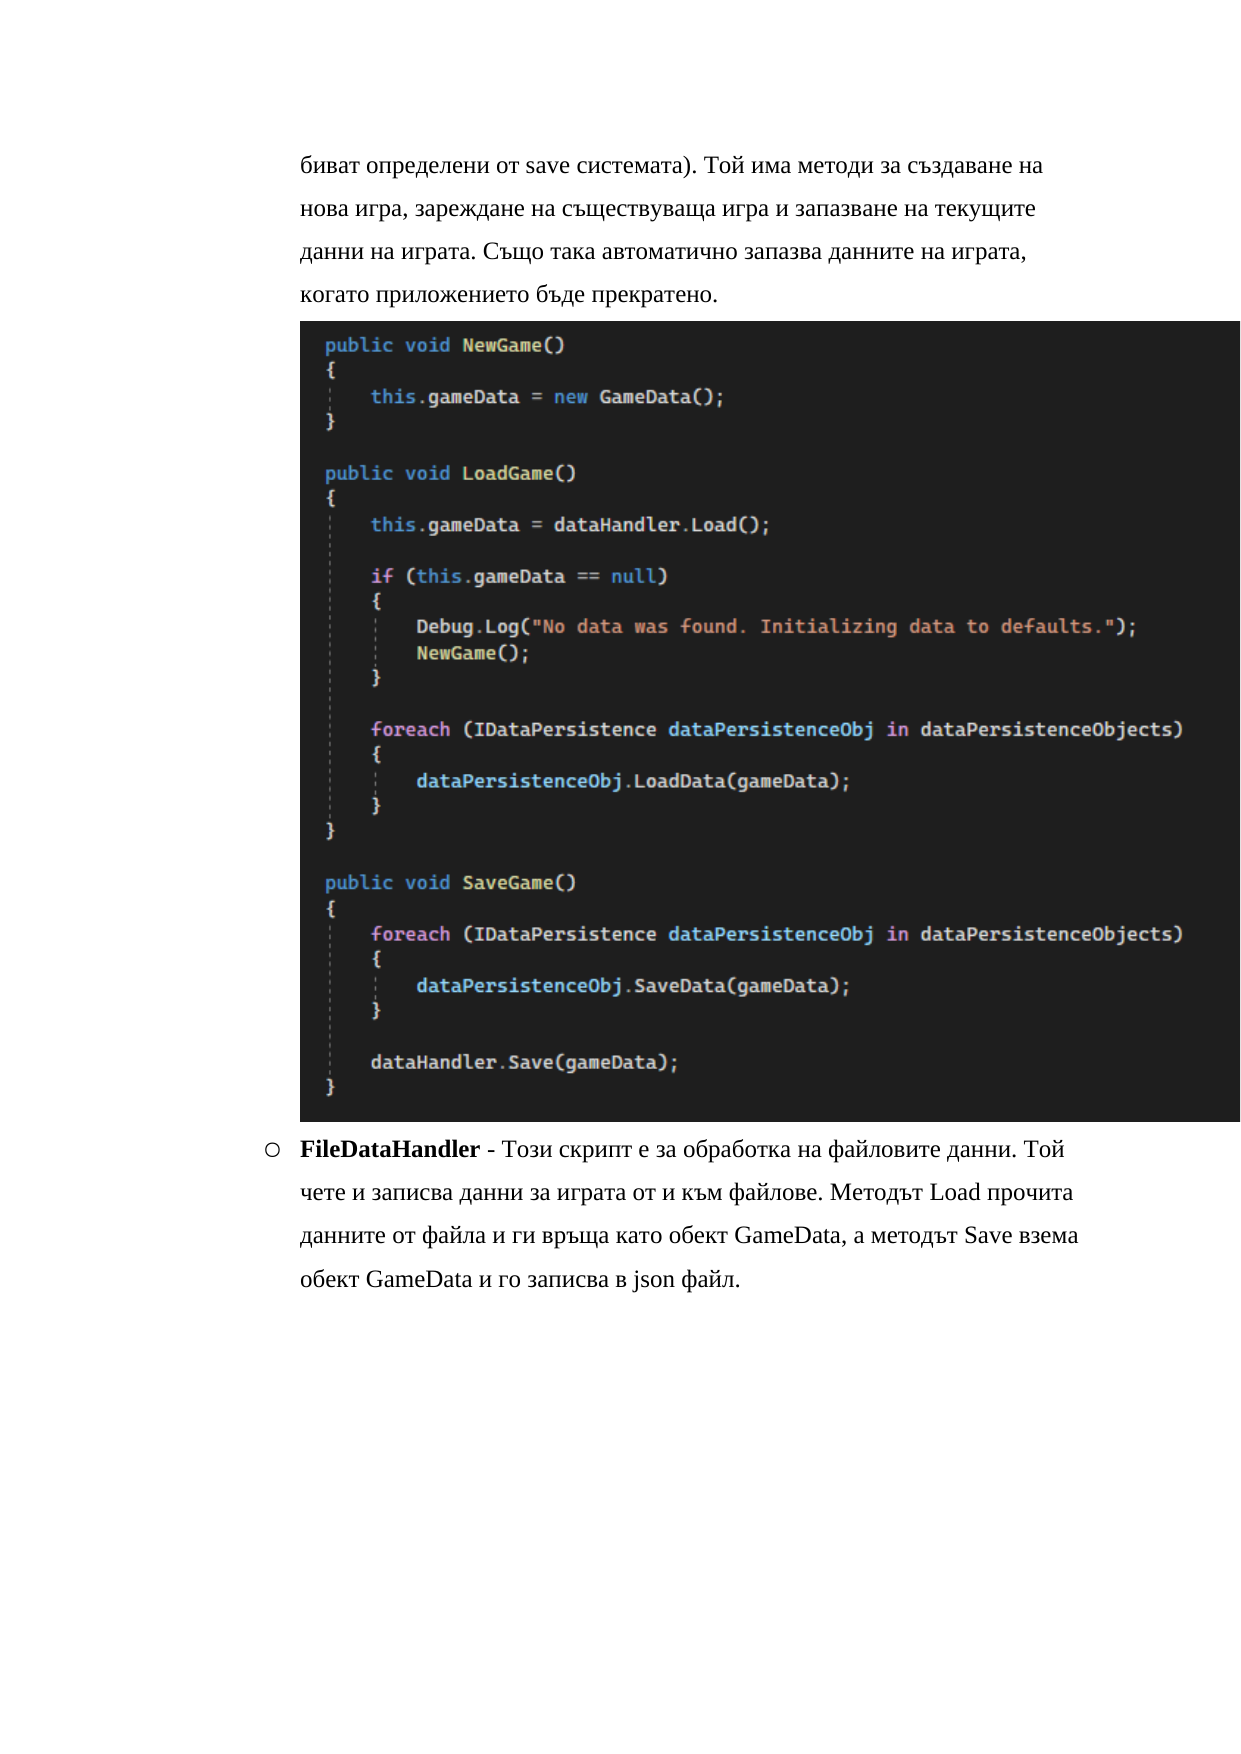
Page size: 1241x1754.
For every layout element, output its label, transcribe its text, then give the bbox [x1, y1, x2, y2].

picture [300, 321, 1241, 1122]
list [262, 150, 1090, 1121]
list FileDataHandler - Този скрипт е за обработка на файловите данни. Той чете и записва данни за играта от и към файлове. Методът Load прочита данните от файла и ги връща като обект GameData, а методът Save взема обект GameData и го записва в json файл. [262, 1134, 1090, 1292]
